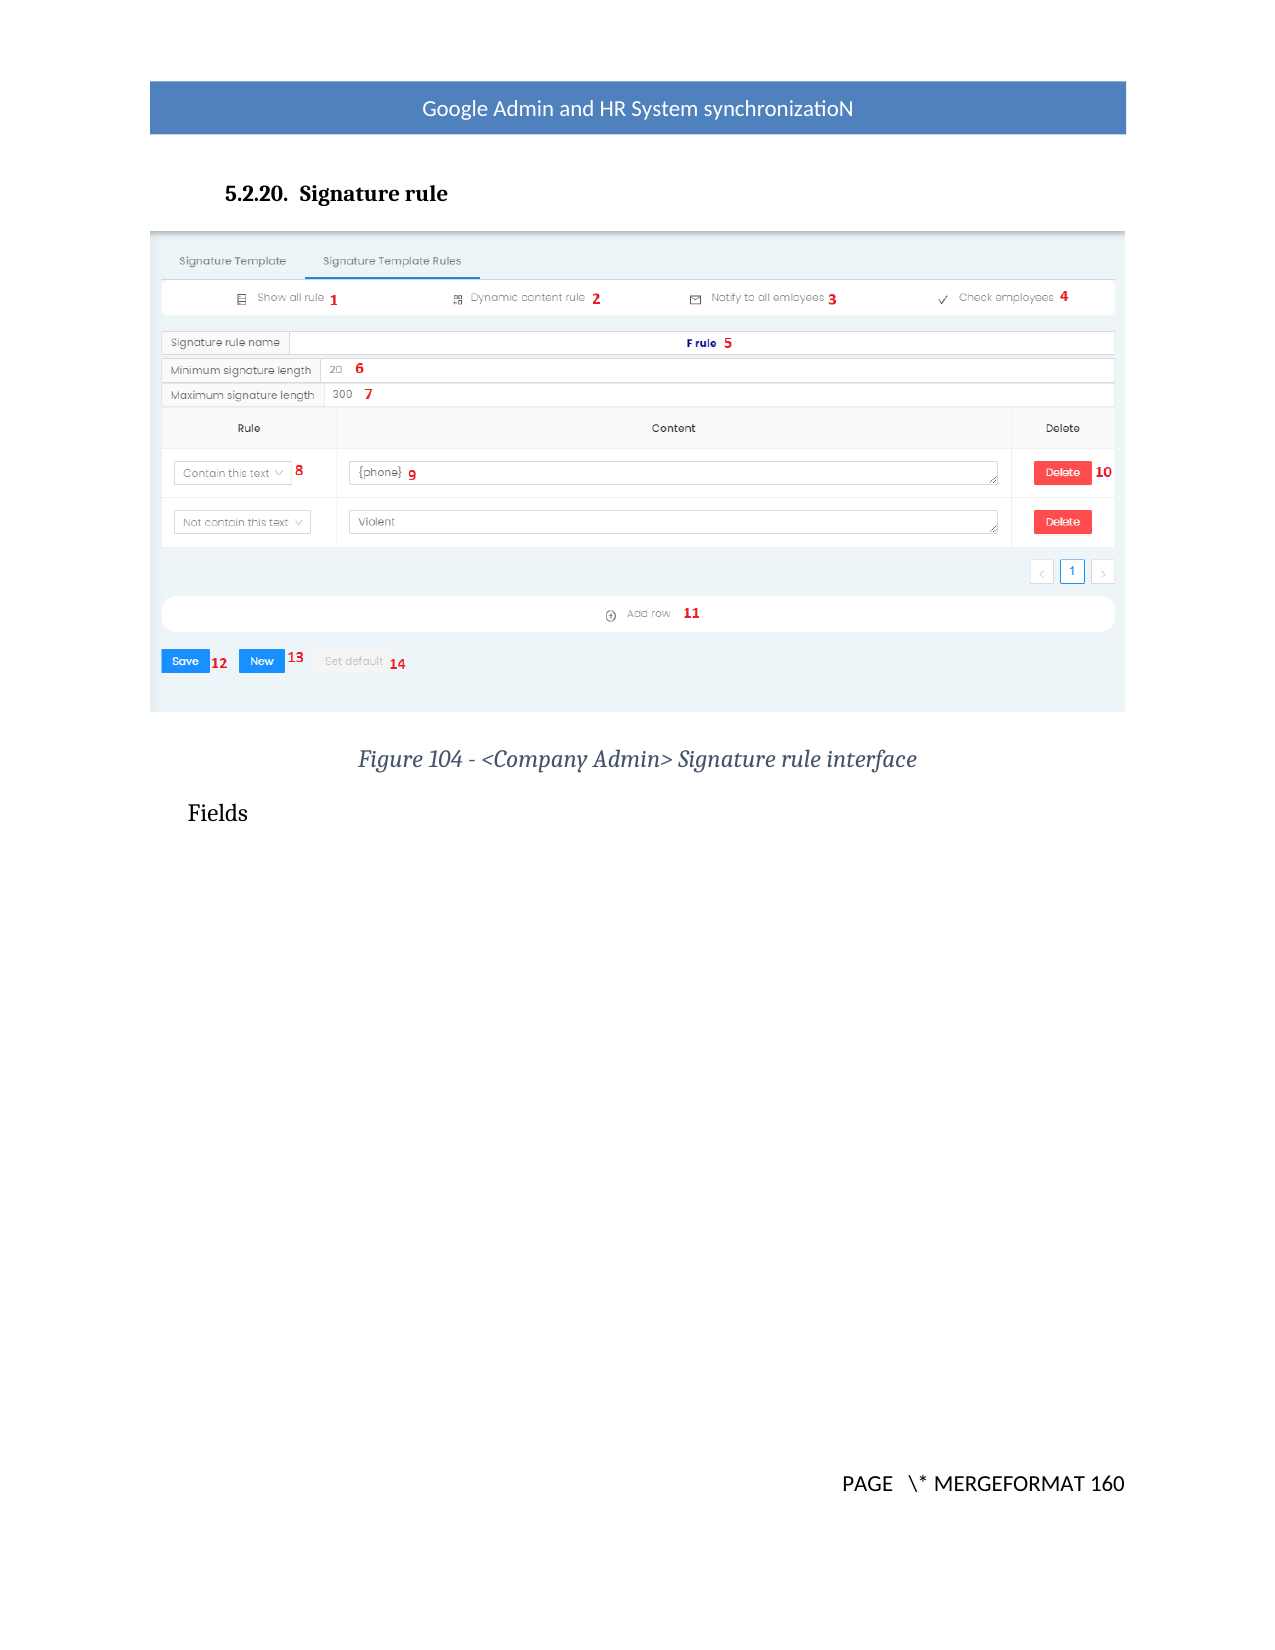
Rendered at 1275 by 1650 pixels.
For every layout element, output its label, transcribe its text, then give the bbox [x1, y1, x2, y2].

subtitle Signature rule [225, 181, 1125, 207]
picture [150, 231, 1125, 712]
text Figure 104 - <Company Admin> Signature rule interface [150, 745, 1125, 774]
text Fields [187, 799, 1125, 828]
